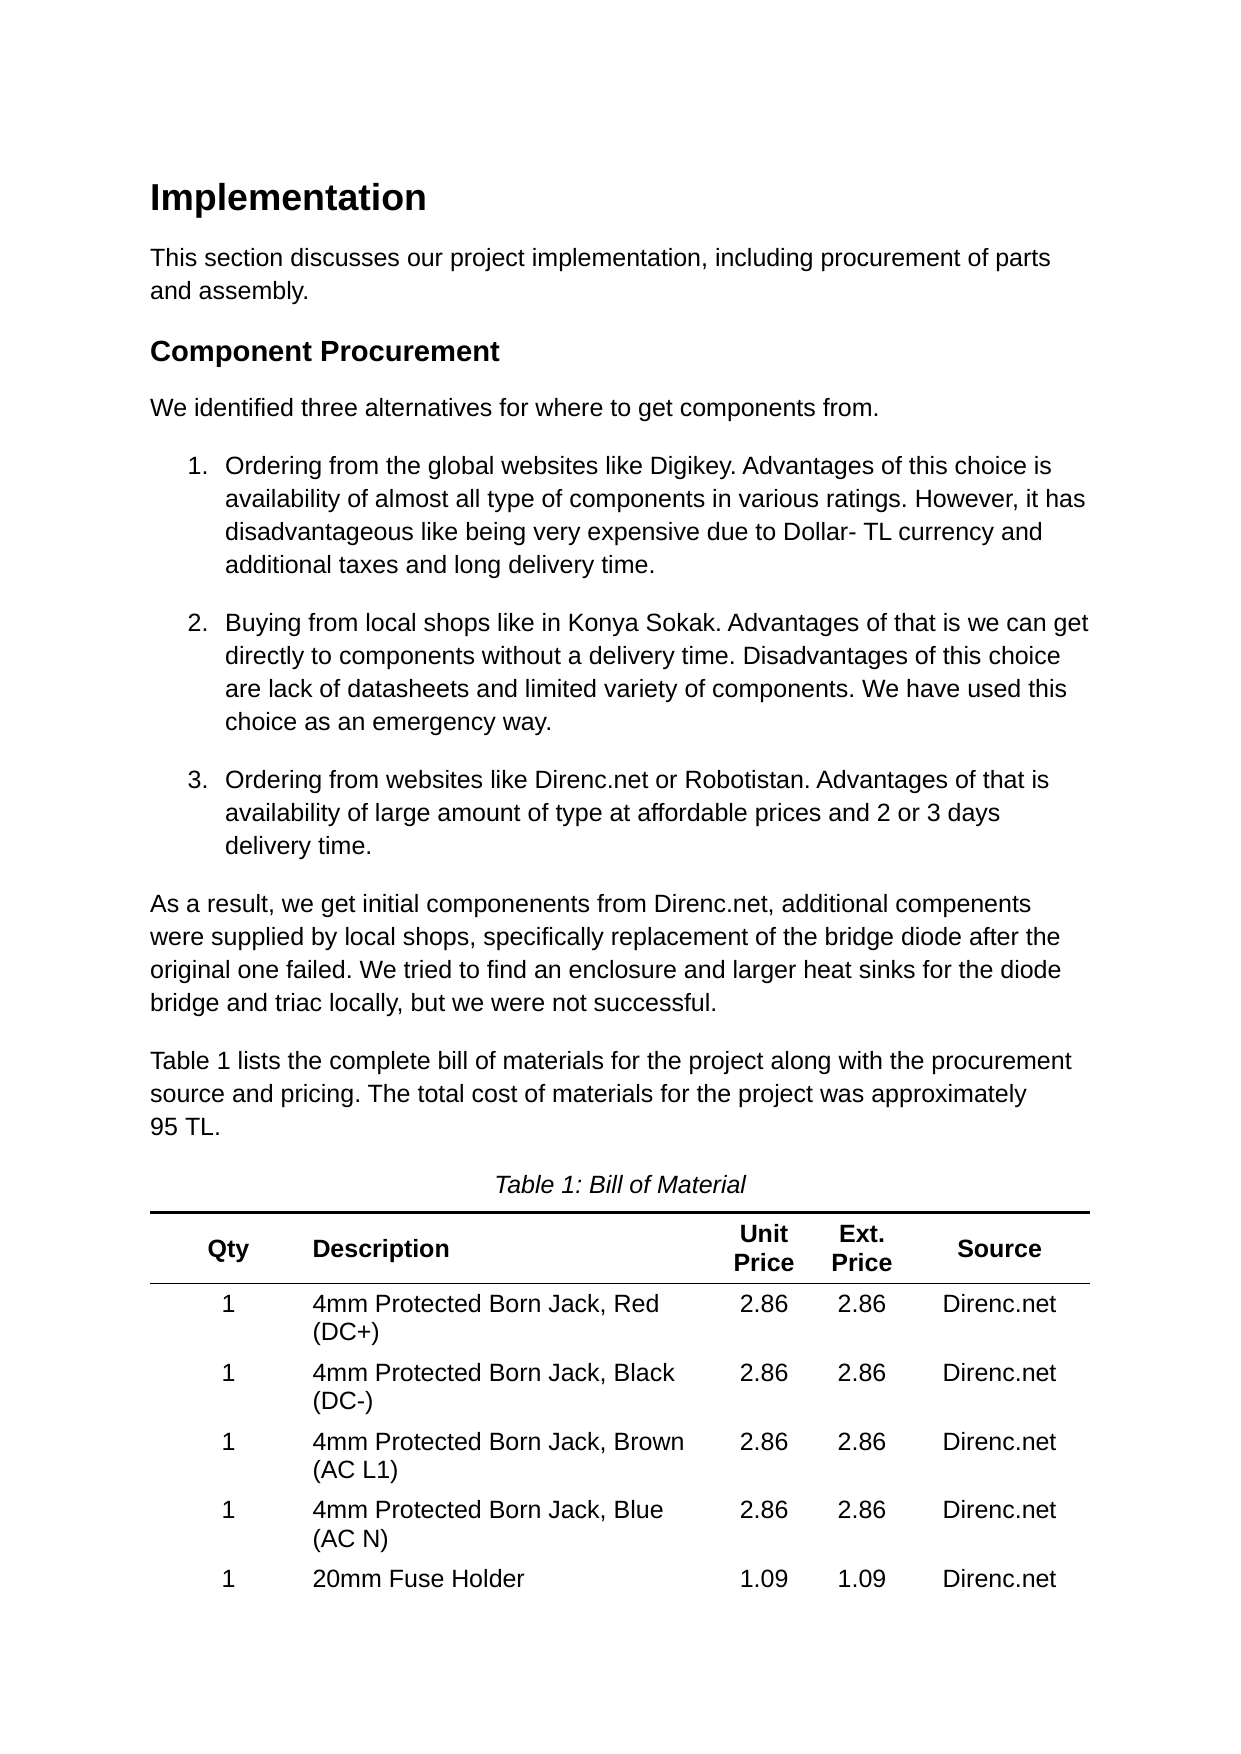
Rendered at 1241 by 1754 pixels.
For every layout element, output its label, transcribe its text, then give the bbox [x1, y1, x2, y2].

text As a result, we get initial componenents from Direnc.net, additional compenents were supplied by local shops, specifically replacement of the bridge diode after the original one failed. We tried to find an enclosure and larger heat sinks for the diode bridge and triac locally, but we were not successful. [150, 889, 1090, 1017]
table_cell Direnc.net [909, 1559, 1090, 1599]
table_cell Direnc.net [909, 1490, 1090, 1559]
table_header Unit Price [713, 1214, 815, 1282]
table_cell 2.86 [713, 1284, 815, 1352]
table_cell 1.09 [713, 1559, 815, 1599]
table_cell 4mm Protected Born Jack, Blue (AC N) [307, 1490, 712, 1559]
table_cell 2.86 [815, 1421, 909, 1490]
table_cell 2.86 [815, 1284, 909, 1352]
table_cell 1 [150, 1421, 307, 1490]
table_cell 4mm Protected Born Jack, Red (DC+) [307, 1284, 712, 1352]
table_cell 2.86 [815, 1352, 909, 1421]
table_cell 1 [150, 1352, 307, 1421]
list Ordering from the global websites like Digikey. Advantages of this choice is availability of almost all type of components in various ratings. However, it has disadvantageous like being very expensive due to Dollar- TL currency and additional taxes and long delivery time. [187, 451, 1090, 578]
list This section discusses our project implementation, including procurement of parts and assembly. [150, 243, 1090, 305]
table_cell 4mm Protected Born Jack, Brown (AC L1) [307, 1421, 712, 1490]
table_header Ext. Price [815, 1214, 909, 1282]
table_cell 2.86 [713, 1421, 815, 1490]
text We identified three alternatives for where to get components from. [150, 393, 1090, 421]
table_cell 20mm Fuse Holder [307, 1559, 712, 1599]
text Table 1: Bill of Material [150, 1170, 1090, 1199]
table_header Qty [150, 1214, 307, 1282]
table_cell 2.86 [815, 1490, 909, 1559]
table_cell 1 [150, 1284, 307, 1352]
table_cell 4mm Protected Born Jack, Black (DC-) [307, 1352, 712, 1421]
table_header Description [307, 1214, 712, 1282]
subtitle Implementation [150, 175, 1090, 218]
table_cell Direnc.net [909, 1352, 1090, 1421]
table_header Source [909, 1214, 1090, 1282]
table_cell 2.86 [713, 1490, 815, 1559]
table_cell 1 [150, 1559, 307, 1599]
table_cell 1 [150, 1490, 307, 1559]
table_cell 1.09 [815, 1559, 909, 1599]
subtitle Component Procurement [150, 334, 1090, 368]
text Table 1 lists the complete bill of materials for the project along with the procurement source and pricing. The total cost of materials for the project was approximately 95 TL. [150, 1046, 1090, 1141]
list Ordering from websites like Direnc.net or Robotistan. Advantages of that is availability of large amount of type at affordable prices and 2 or 3 days delivery time. [187, 765, 1090, 860]
table_cell Direnc.net [909, 1284, 1090, 1352]
list Buying from local shops like in Konya Sokak. Advantages of that is we can get directly to components without a delivery time. Disadvantages of this choice are lack of datasheets and limited variety of components. We have used this choice as an emergency way. [187, 608, 1090, 736]
table_cell Direnc.net [909, 1421, 1090, 1490]
table_cell 2.86 [713, 1352, 815, 1421]
